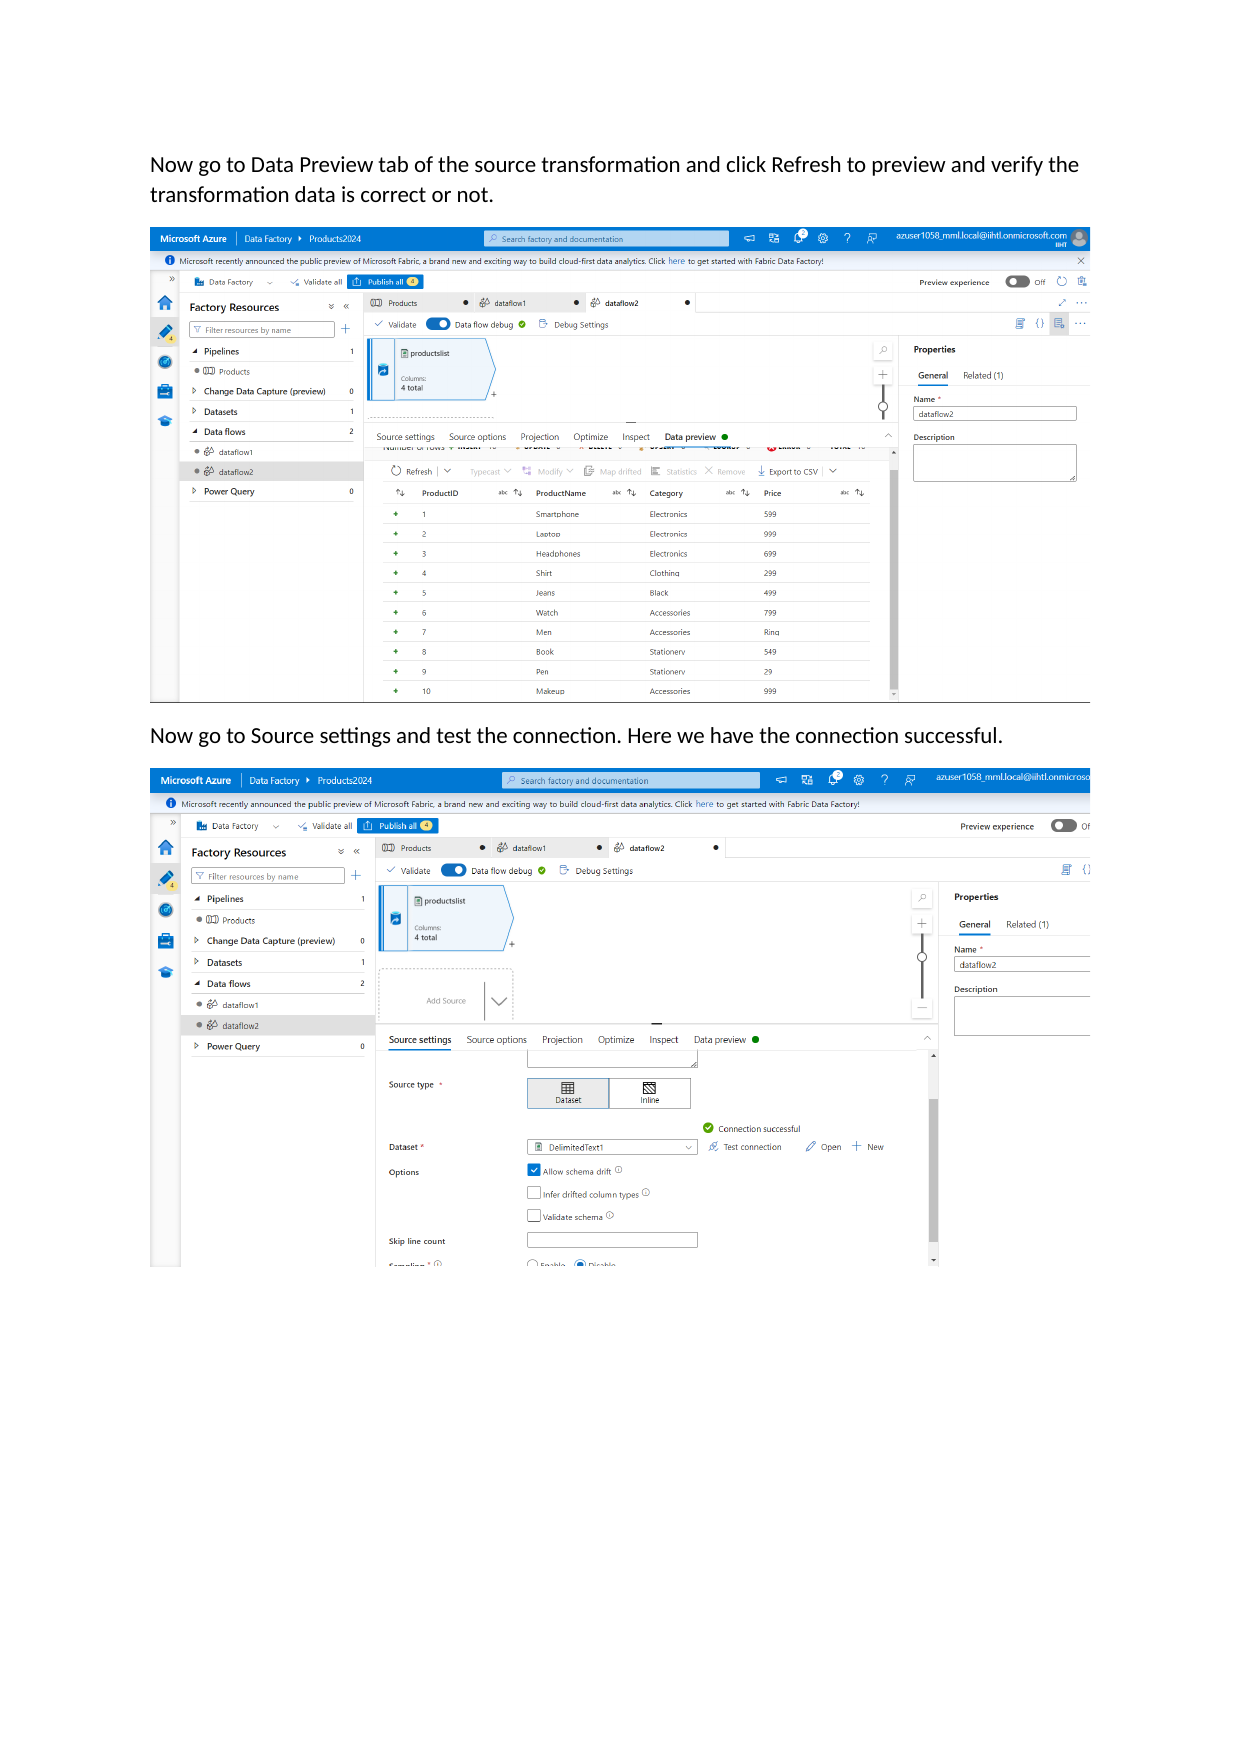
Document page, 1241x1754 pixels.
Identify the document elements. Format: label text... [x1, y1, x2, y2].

text Now go to Source settings and test the connection. Here we have the connection successful. [150, 722, 1090, 749]
picture [150, 227, 1091, 703]
text Now go to Data Preview tab of the source transformation and click Refresh to preview and verify the transformation data is correct or not. [150, 150, 1090, 208]
picture [150, 768, 1091, 1267]
